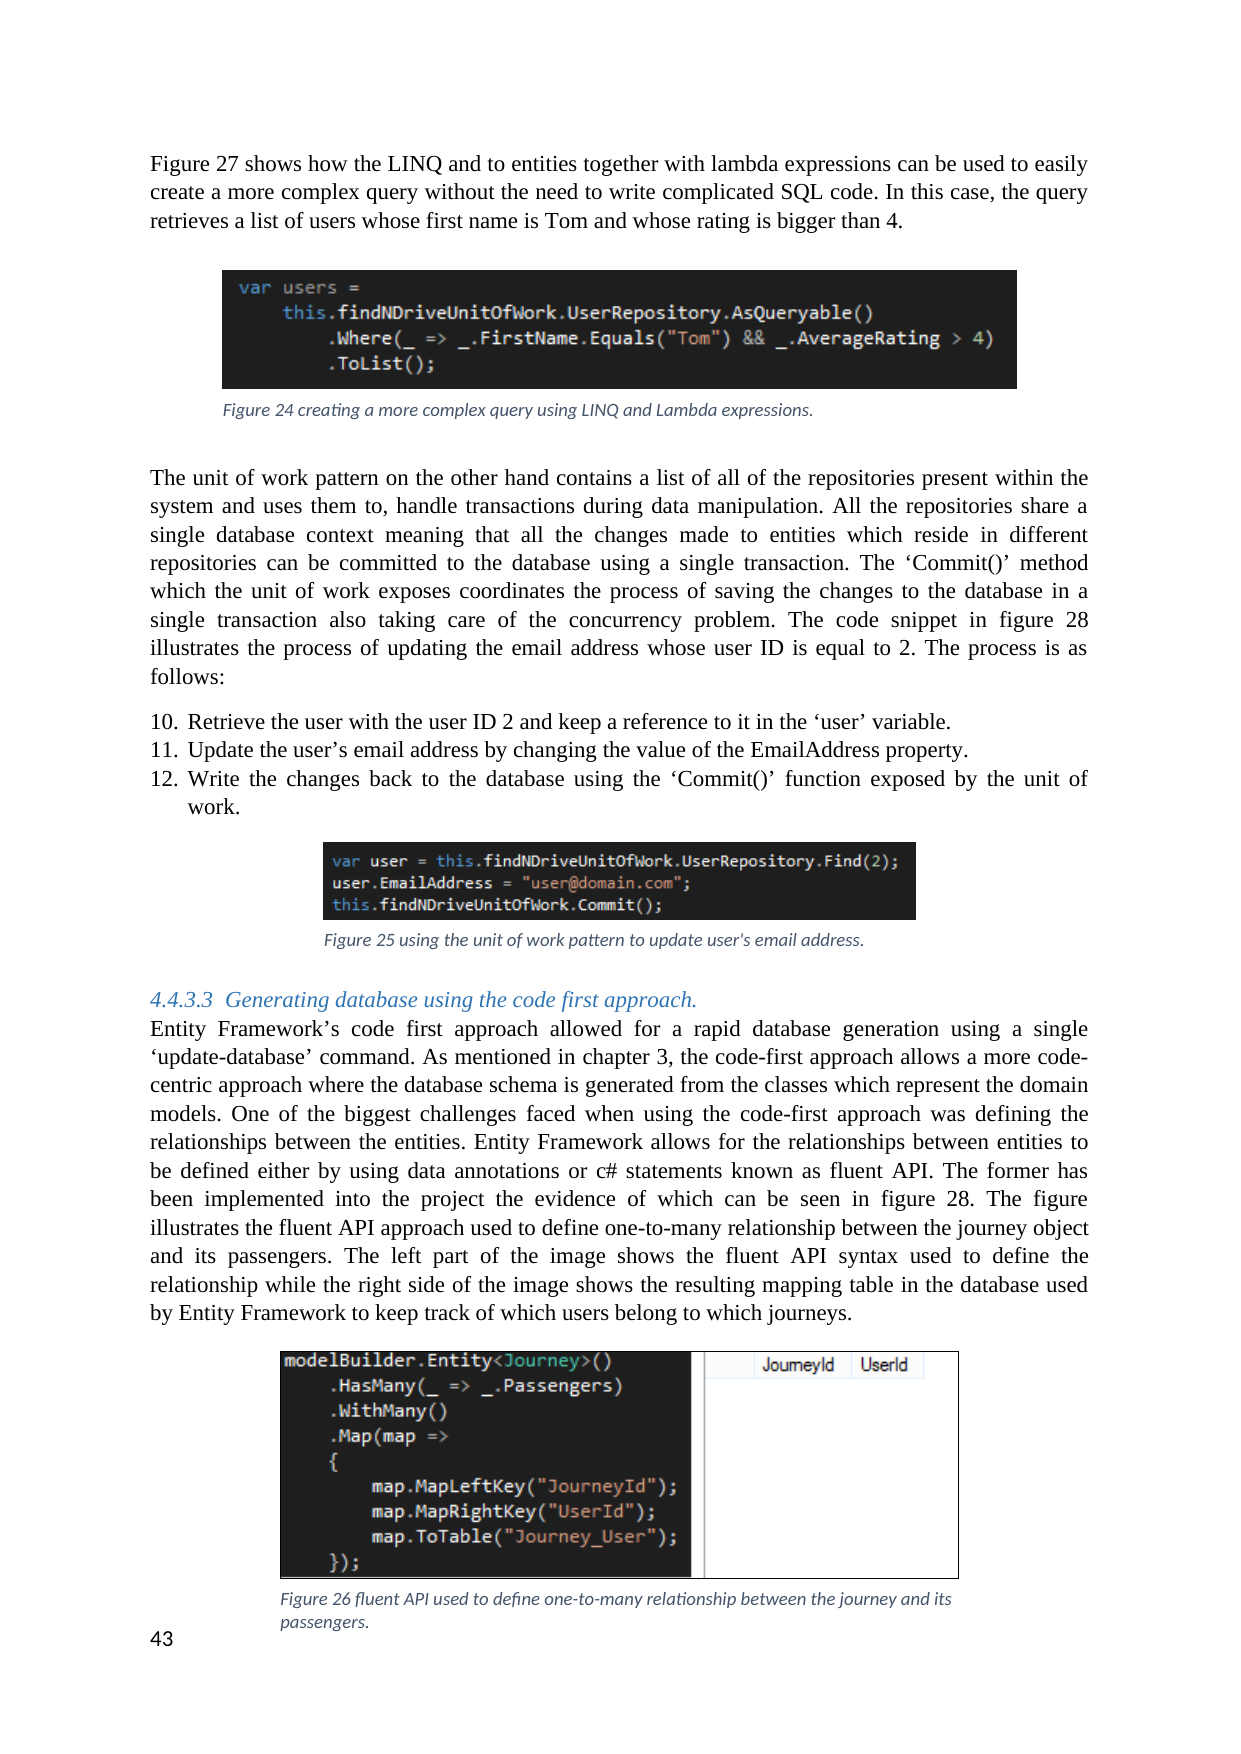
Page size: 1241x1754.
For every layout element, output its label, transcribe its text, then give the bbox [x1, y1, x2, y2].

list Write the changes back to the database using the ‘Commit()’ function exposed by the unit of work. [150, 765, 1090, 820]
text Figure 27 shows how the LINQ and to entities together with lambda expressions can be used to easily create a more complex query without the need to write complicated SQL code. In this case, the query retrieves a list of users whose first name is Tom and whose rating is bigger than 4. [150, 150, 1090, 233]
text The unit of work pattern on the other hand contains a list of all of the repositories present within the system and uses them to, handle transactions during data manipulation. All the repositories share a single database context meaning that all the changes made to entities which reside in different repositories can be committed to the database using a single transaction. The ‘Commit()’ method which the unit of work exposes coordinates the process of saving the changes to the database in a single transaction also taking care of the concurrency problem. The code snippet in figure 28 illustrates the process of updating the email address whose user ID is equal to 2. The process is as follows: [150, 252, 1090, 689]
text Entity Framework’s code first approach allowed for a rapid database generation using a single ‘update-database’ command. As mentioned in chapter 3, the code-first approach allows a more code-centric approach where the database schema is generated from the classes which represent the domain models. One of the biggest challenges faced when using the code-first approach was defining the relationships between the entities. Entity Framework allows for the relationships between entities to be defined either by using data annotations or c# statements known as fluent API. The former has been implemented into the project the evidence of which can be seen in figure 28. The figure illustrates the fluent API approach used to define one-to-many relationship between the journey object and its passengers. The left part of the image shows the fluent API syntax used to define the relationship while the right side of the image shows the resulting mapping table in the database used by Entity Framework to keep track of which users belong to which journeys. [150, 1015, 1090, 1325]
list Update the user’s email address by changing the value of the EmailAddress property. [150, 736, 1090, 763]
list Retrieve the user with the user ID 2 and keep a reference to it in the ‘user’ variable. [150, 708, 1090, 734]
picture [281, 1352, 958, 1578]
picture [222, 270, 1017, 389]
picture [323, 842, 916, 920]
